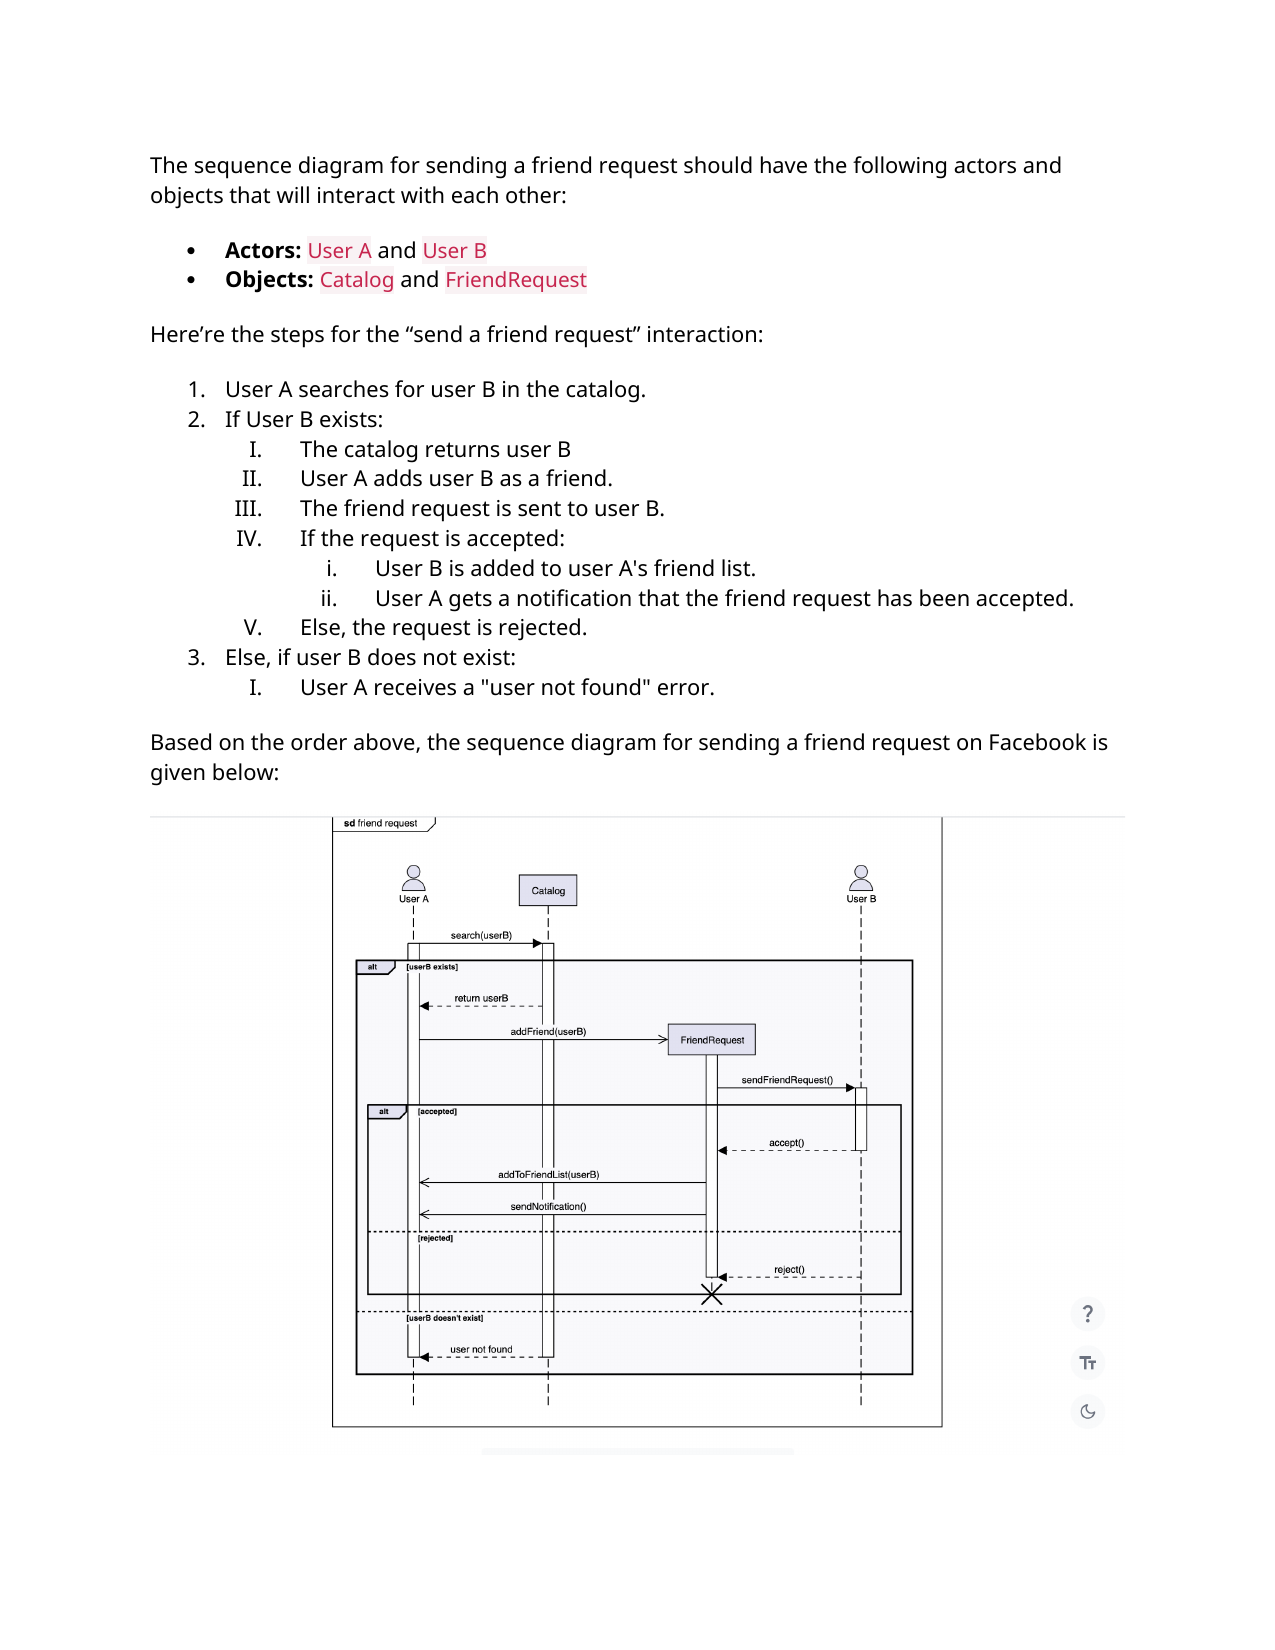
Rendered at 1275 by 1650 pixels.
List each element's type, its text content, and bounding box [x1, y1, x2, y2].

list User A searches for user B in the catalog. [187, 374, 1125, 404]
text The sequence diagram for sending a friend request should have the following actors and objects that will interact with each other: [150, 150, 1125, 209]
list Actors: User A and User B [187, 234, 1125, 264]
list User A adds user B as a friend. [262, 463, 1125, 493]
list If the request is accepted: [262, 523, 1125, 553]
list User A gets a notification that the friend request has been accepted. [337, 582, 1125, 612]
list User A receives a "user not found" error. [262, 672, 1125, 702]
picture [150, 811, 1125, 1455]
list If User B exists: [187, 404, 1125, 433]
text Here’re the steps for the “send a friend request” interaction: [150, 319, 1125, 349]
text Based on the order above, the sequence diagram for sending a friend request on Facebook is given below: [150, 727, 1125, 786]
list Else, the request is rejected. [262, 612, 1125, 642]
list Objects: Catalog and FriendRequest [187, 264, 1125, 294]
list The friend request is sent to user B. [262, 493, 1125, 523]
list Else, if user B does not exist: [187, 642, 1125, 672]
list The catalog returns user B [262, 433, 1125, 463]
list User B is added to user A's friend list. [337, 553, 1125, 582]
